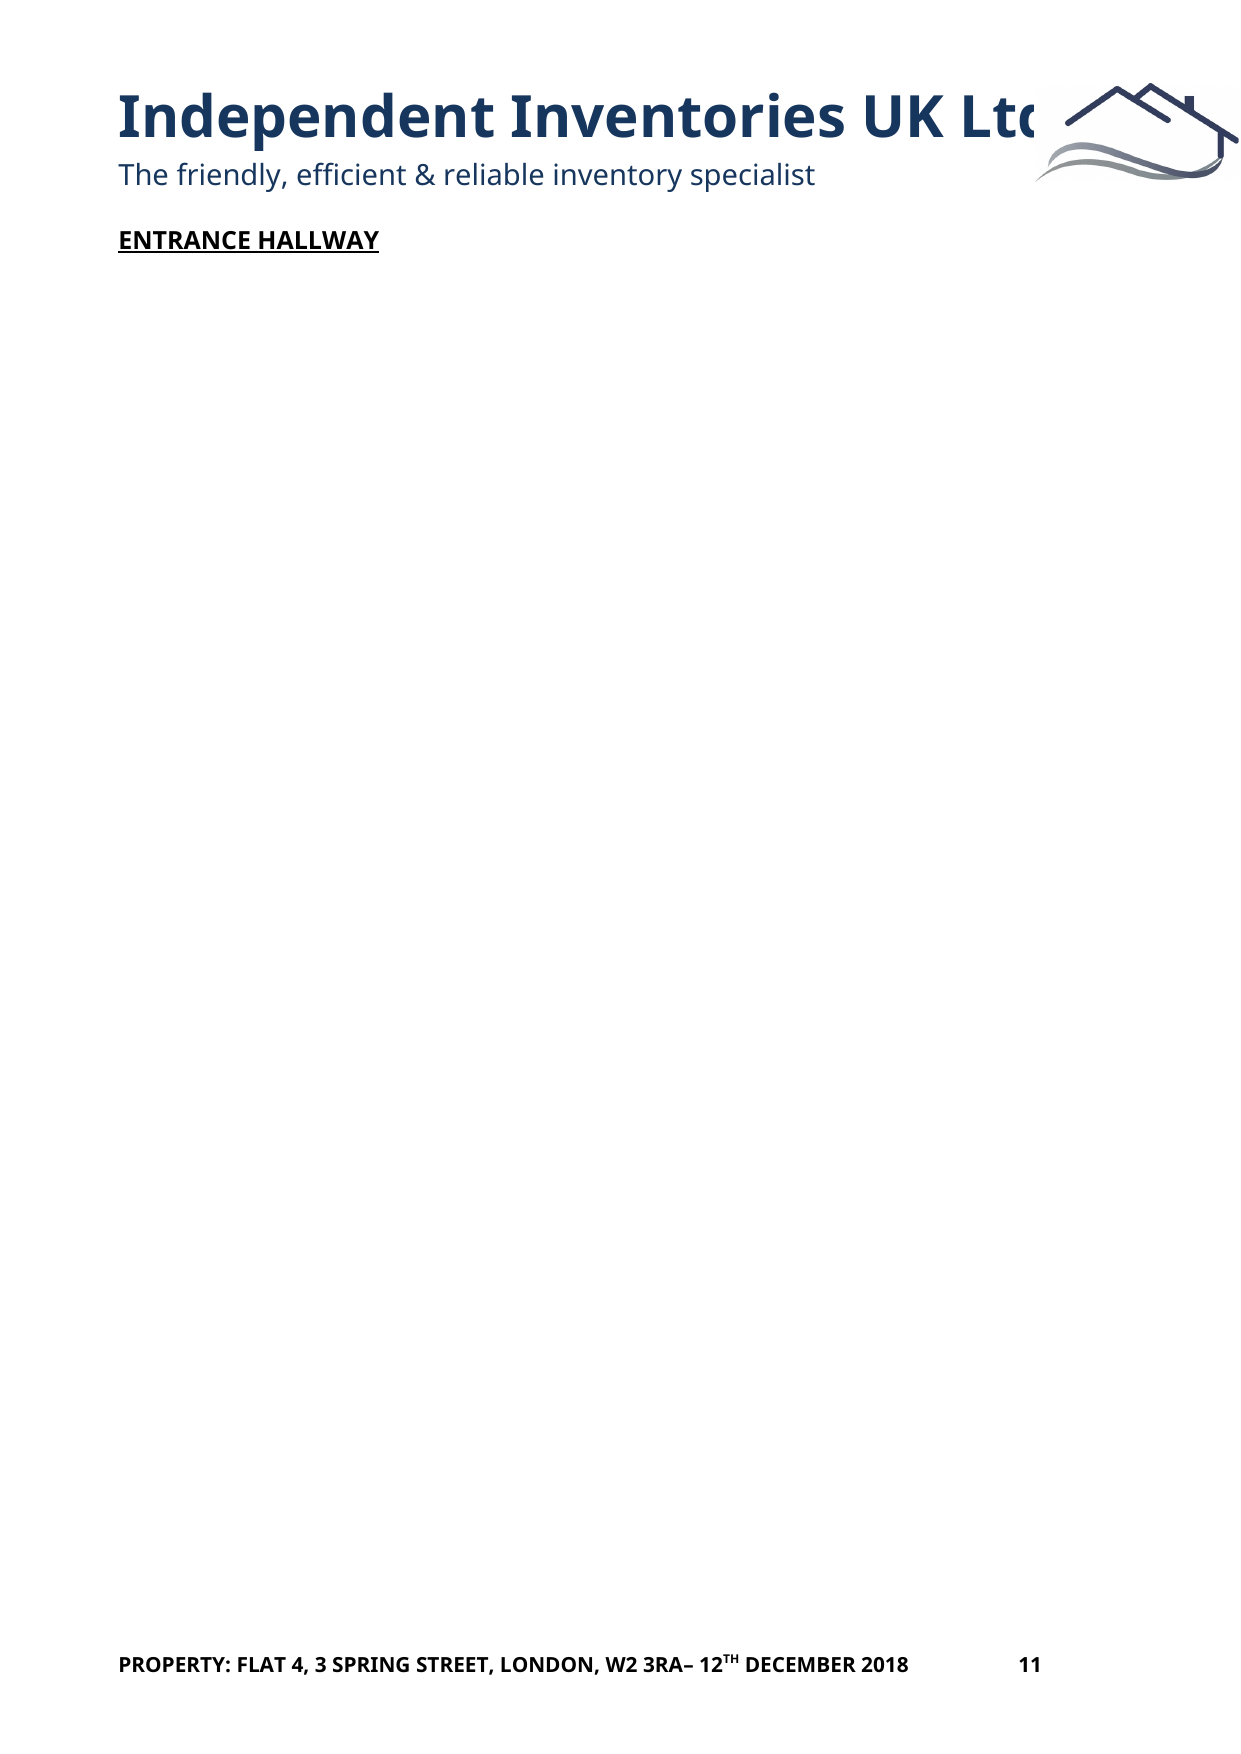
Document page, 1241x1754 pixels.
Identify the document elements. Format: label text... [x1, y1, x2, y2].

picture [1034, 83, 1239, 181]
text ENTRANCE HALLWAY [118, 223, 1087, 257]
